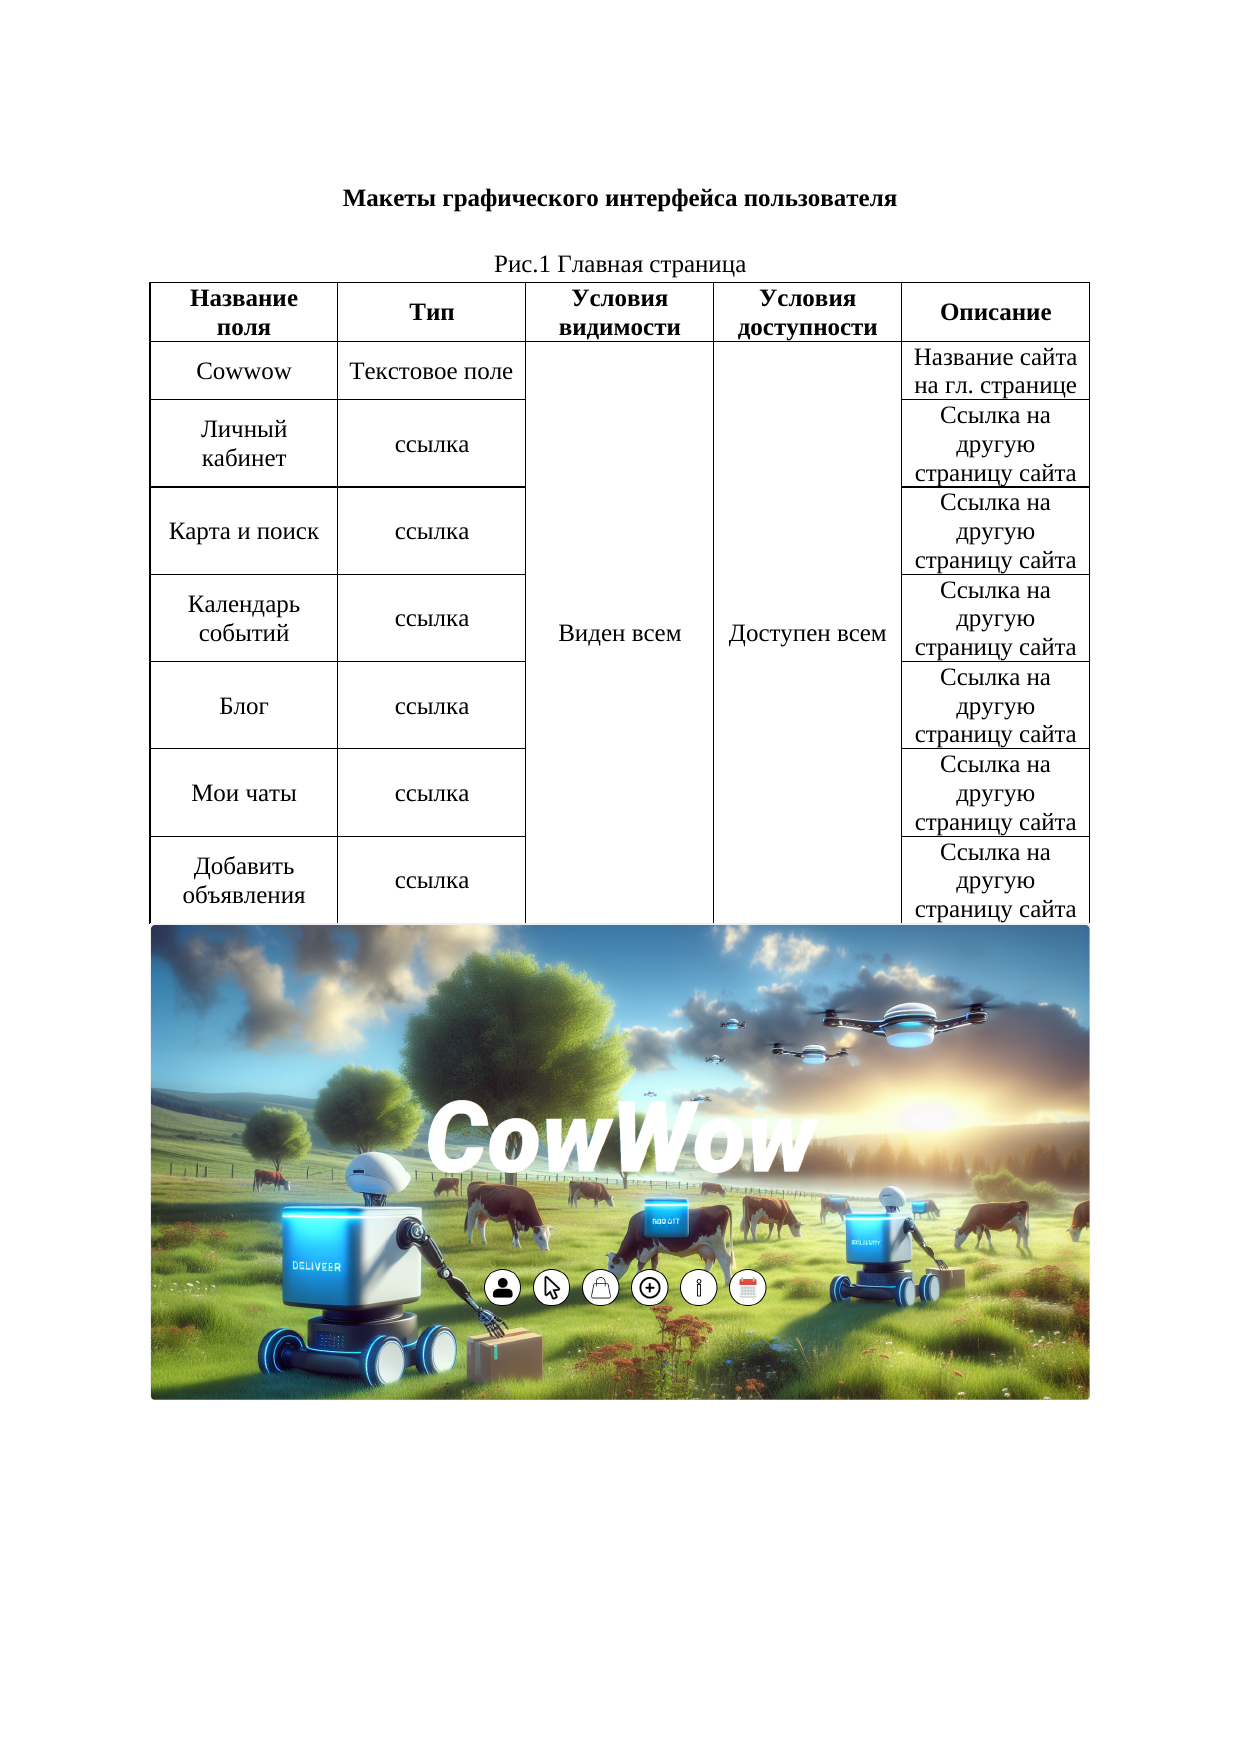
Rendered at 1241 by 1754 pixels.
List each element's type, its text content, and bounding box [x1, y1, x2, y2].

picture [150, 923, 1091, 1400]
table_cell ссылка [338, 488, 525, 574]
table_cell ссылка [338, 400, 525, 486]
table_cell Календарь событий [151, 575, 337, 661]
table_header Тип [338, 283, 525, 341]
table_cell Название сайта на гл. странице [902, 342, 1089, 399]
table_cell Ссылка на другую страницу сайта [902, 488, 1089, 574]
table_cell Ссылка на другую страницу сайта [902, 575, 1089, 661]
table_cell Мои чаты [151, 749, 337, 836]
table_cell ссылка [338, 662, 525, 748]
table_header Название поля [151, 283, 337, 341]
table_cell Ссылка на другую страницу сайта [902, 400, 1089, 486]
table_cell ссылка [338, 837, 525, 923]
table_cell Добавить объявления [151, 837, 337, 923]
table_cell Личный кабинет [151, 400, 337, 486]
table_cell Блог [151, 662, 337, 748]
table_header Описание [902, 283, 1089, 341]
table_cell Карта и поиск [151, 488, 337, 574]
table_cell Ссылка на другую страницу сайта [902, 837, 1089, 923]
table_cell Cowwow [151, 342, 337, 399]
text Макеты графического интерфейса пользователя [150, 183, 1090, 212]
table_cell ссылка [338, 749, 525, 836]
table_cell Виден всем [526, 342, 713, 923]
table_cell Доступен всем [714, 342, 901, 923]
table_header Условия доступности [714, 283, 901, 341]
text Рис.1 Главная страница [150, 249, 1090, 278]
table_cell Ссылка на другую страницу сайта [902, 749, 1089, 836]
table_cell Текстовое поле [338, 342, 525, 399]
table_cell ссылка [338, 575, 525, 661]
table_header Условия видимости [526, 283, 713, 341]
table_cell Ссылка на другую страницу сайта [902, 662, 1089, 748]
